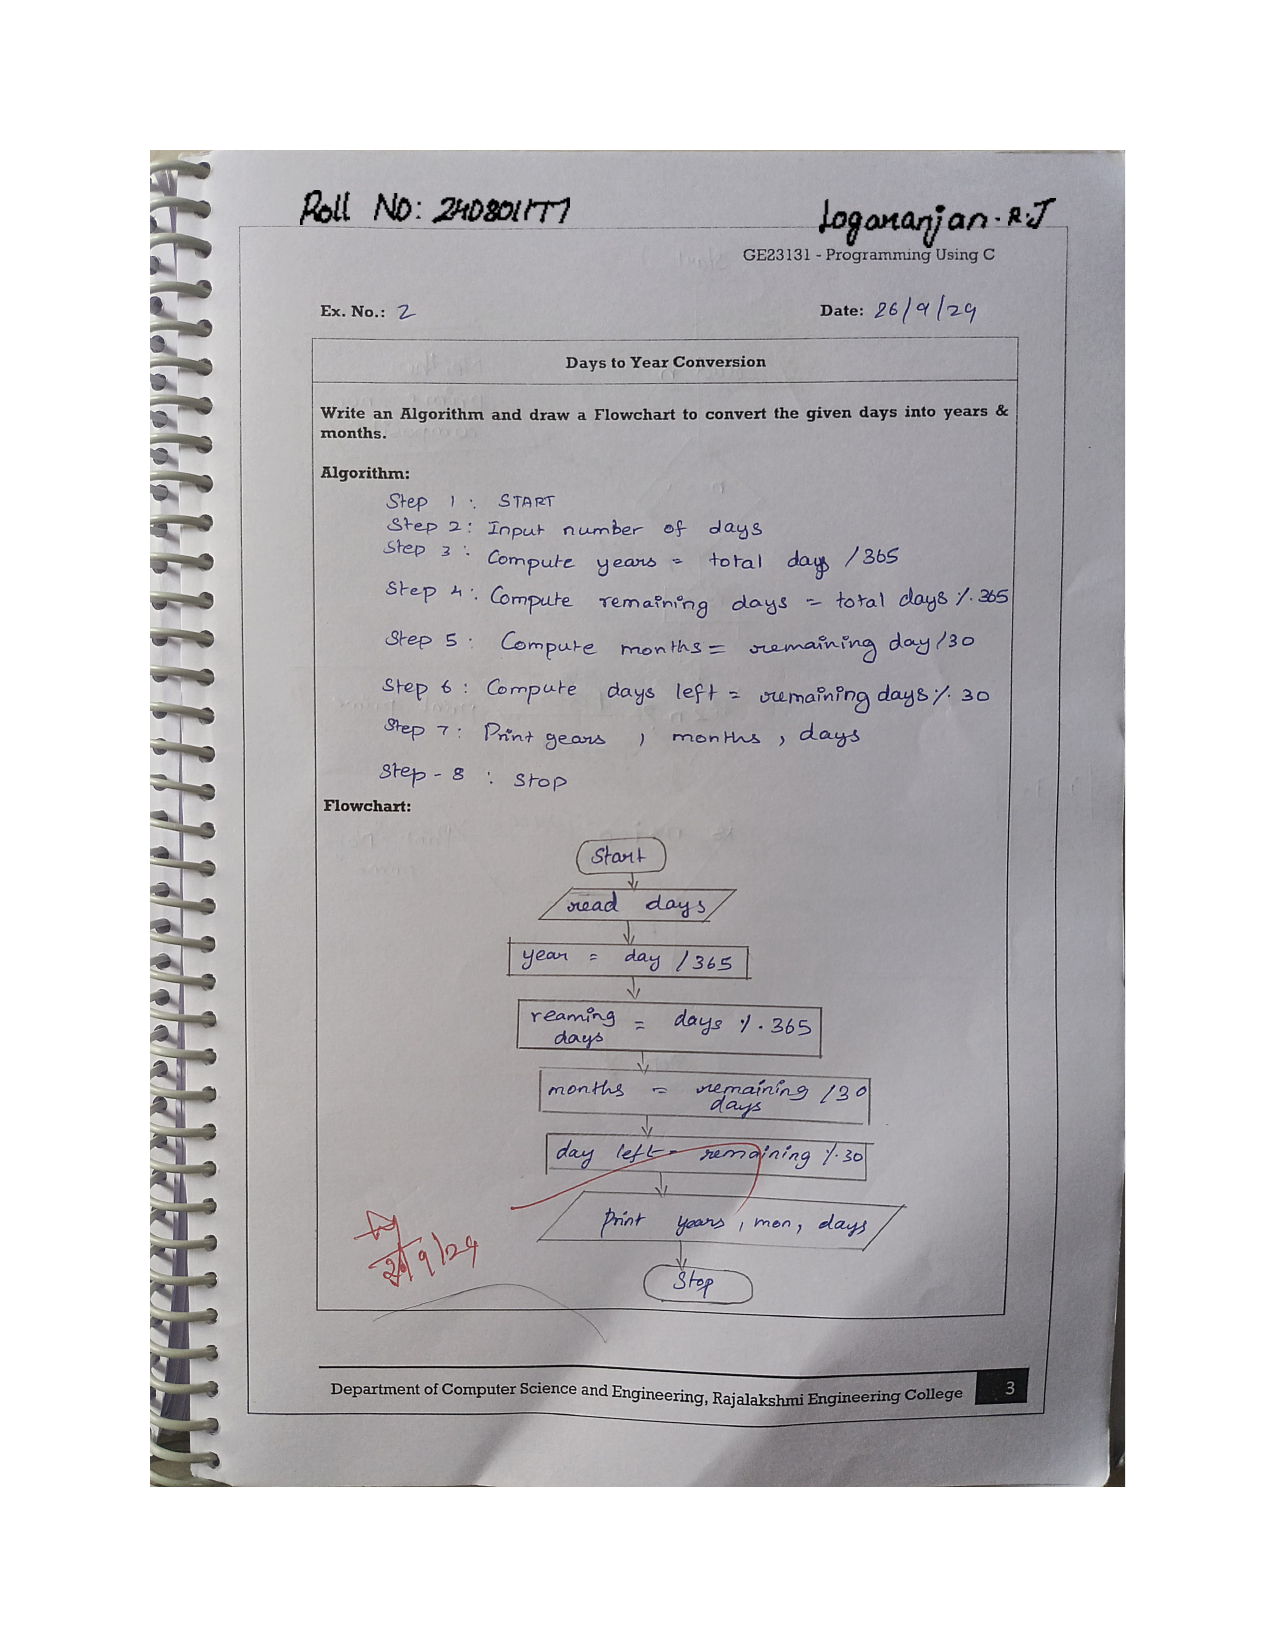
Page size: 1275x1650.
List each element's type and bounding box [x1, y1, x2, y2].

picture [150, 150, 1125, 1487]
